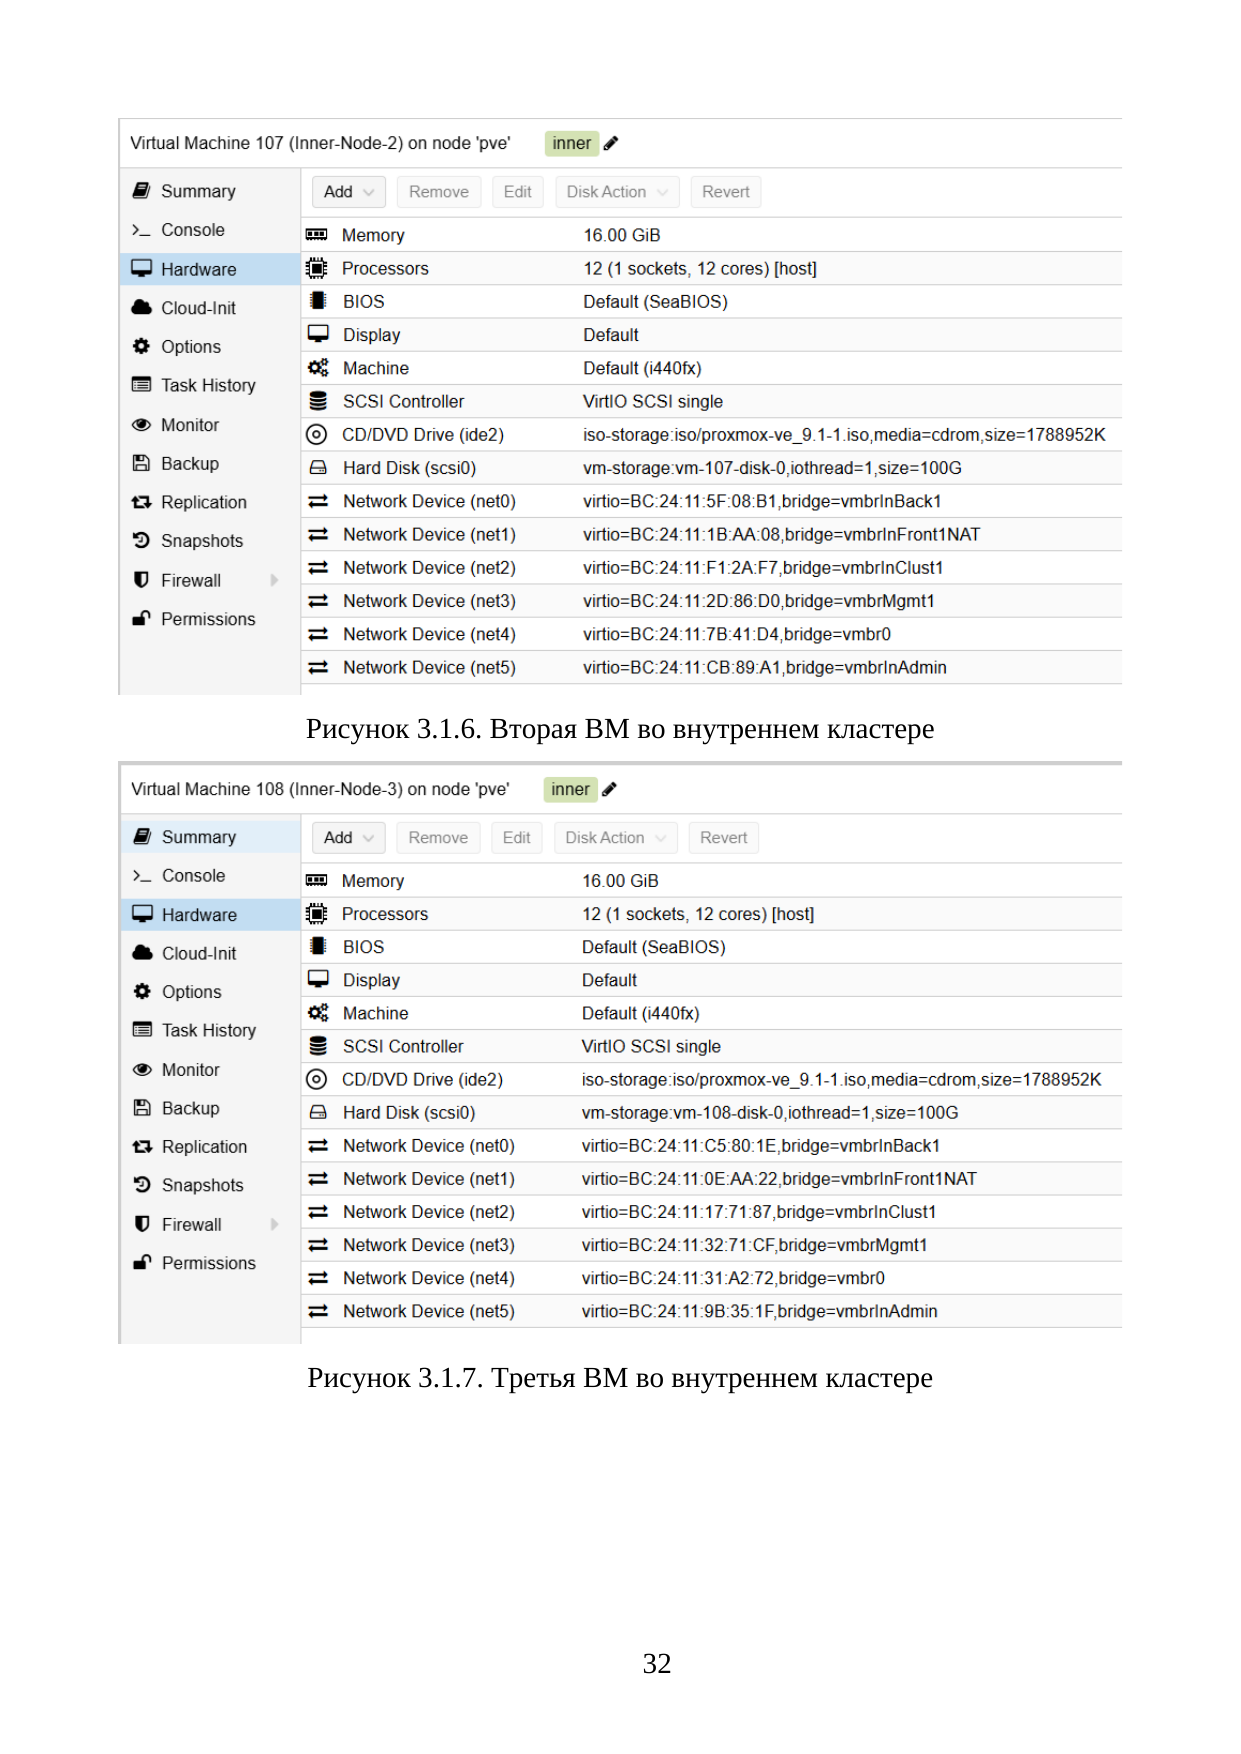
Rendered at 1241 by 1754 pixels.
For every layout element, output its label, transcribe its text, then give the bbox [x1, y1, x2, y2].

picture [118, 118, 1123, 695]
text Рисунок 3.1.6. Вторая ВМ во внутреннем кластере [118, 711, 1122, 745]
picture [118, 761, 1123, 1344]
text Рисунок 3.1.7. Третья ВМ во внутреннем кластере [118, 1360, 1122, 1394]
